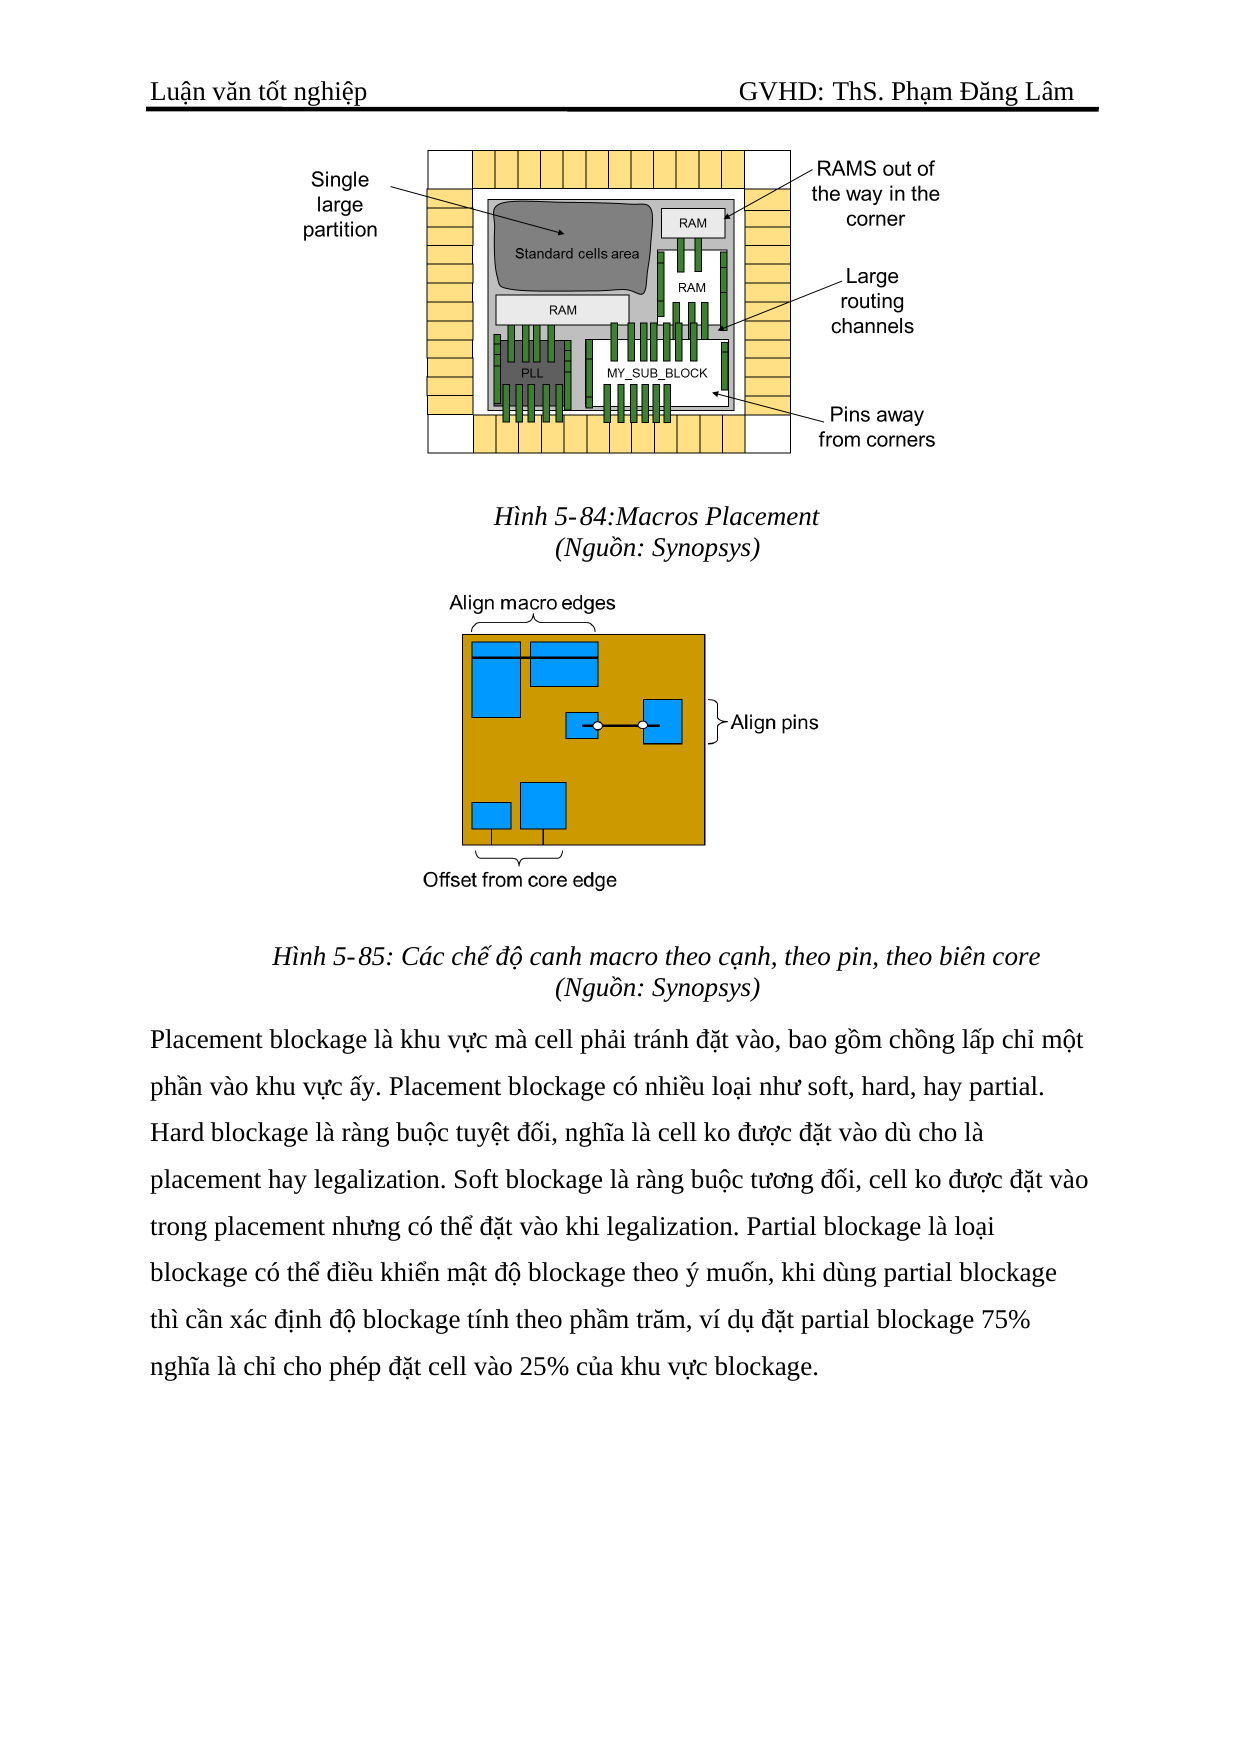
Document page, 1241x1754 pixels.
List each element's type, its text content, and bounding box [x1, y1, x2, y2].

picture [282, 150, 958, 464]
text (Nguồn: Synopsys) [225, 532, 1090, 563]
picture [410, 583, 830, 904]
text (Nguồn: Synopsys) [225, 971, 1090, 1002]
text Placement blockage là khu vực mà cell phải tránh đặt vào, bao gồm chồng lấp chỉ một phần vào khu vực ấy. Placement blockage có nhiều loại như soft, hard, hay partial. Hard blockage là ràng buộc tuyệt đối, nghĩa là cell ko được đặt vào dù cho là placement hay legalization. Soft blockage là ràng buộc tương đối, cell ko được đặt vào trong placement nhưng có thể đặt vào khi legalization. Partial blockage là loại blockage có thể điều khiển mật độ blockage theo ý muốn, khi dùng partial blockage thì cần xác định độ blockage tính theo phầm trăm, ví dụ đặt partial blockage 75% nghĩa là chỉ cho phép đặt cell vào 25% của khu vực blockage. [150, 1023, 1090, 1381]
